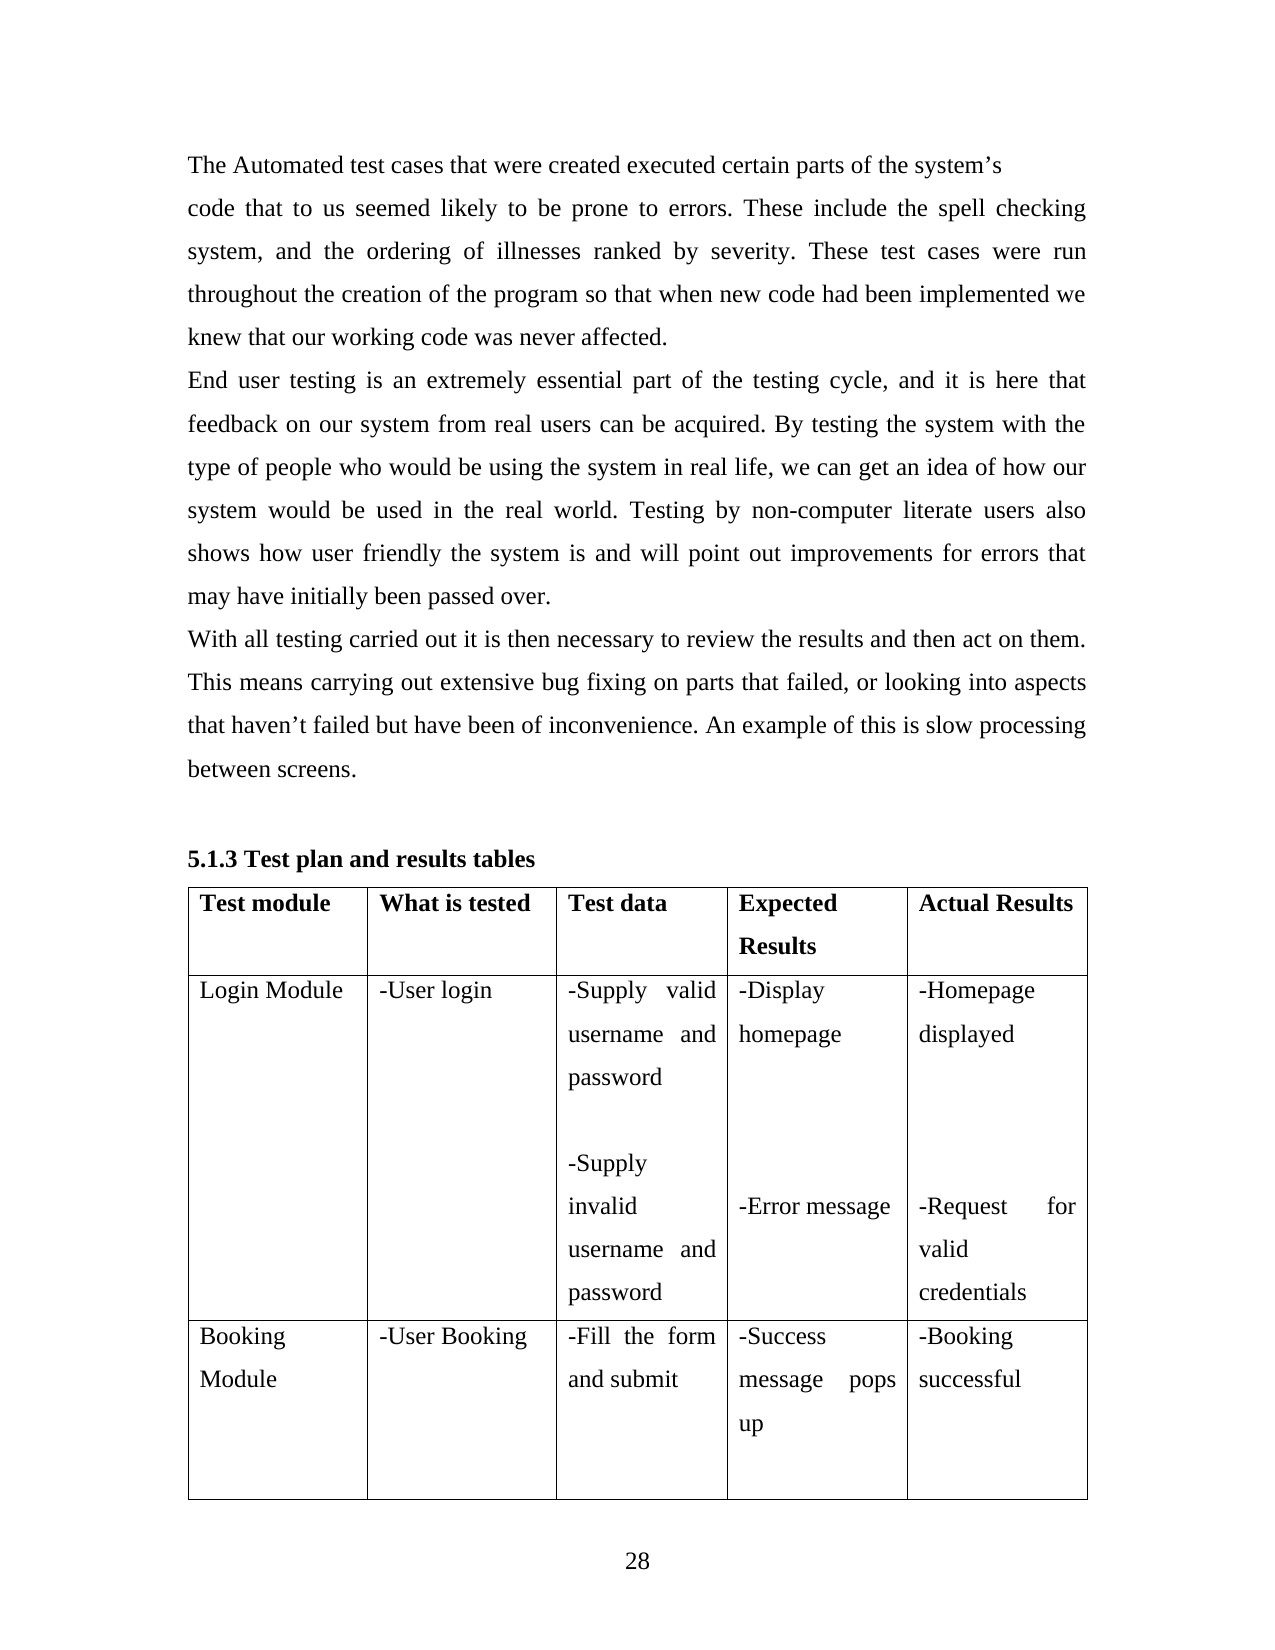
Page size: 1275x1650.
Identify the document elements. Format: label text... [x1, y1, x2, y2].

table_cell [908, 1321, 1087, 1499]
table_cell -User login [368, 976, 556, 1320]
table_header Test data [557, 888, 727, 974]
text The Automated test cases that were created executed certain parts of the system’s [187, 150, 1087, 179]
table_cell -Homepage displayed -Request for valid credentials [908, 976, 1087, 1320]
table_header Test module [189, 888, 367, 974]
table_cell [368, 1321, 556, 1499]
table_header Expected Results [728, 888, 907, 974]
text code that to us seemed likely to be prone to errors. These include the spell checking system, and the ordering of illnesses ranked by severity. These test cases were run throughout the creation of the program so that when new code had been implemented we knew that our working code was never affected. [187, 193, 1087, 351]
table_header What is tested [368, 888, 556, 974]
text End user testing is an extremely essential part of the testing cycle, and it is here that feedback on our system from real users can be acquired. By testing the system with the type of people who would be using the system in real life, we can get an idea of how our system would be used in the real world. Testing by non-computer literate users also shows how user friendly the system is and will point out improvements for errors that may have initially been passed over. [187, 366, 1087, 610]
table_cell -Display homepage -Error message [728, 976, 907, 1320]
table_cell -Supply valid username and password -Supply invalid username and password [557, 976, 727, 1320]
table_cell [728, 1321, 907, 1499]
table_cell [557, 1321, 727, 1499]
table_cell Booking Module [189, 1321, 367, 1499]
text With all testing carried out it is then necessary to review the results and then act on them. This means carrying out extensive bug fixing on parts that failed, or looking into aspects that haven’t failed but have been of inconvenience. An example of this is slow processing between screens. [187, 624, 1087, 782]
table_header Actual Results [908, 888, 1087, 974]
subtitle 5.1.3 Test plan and results tables [187, 844, 1087, 873]
table_cell Login Module [189, 976, 367, 1320]
